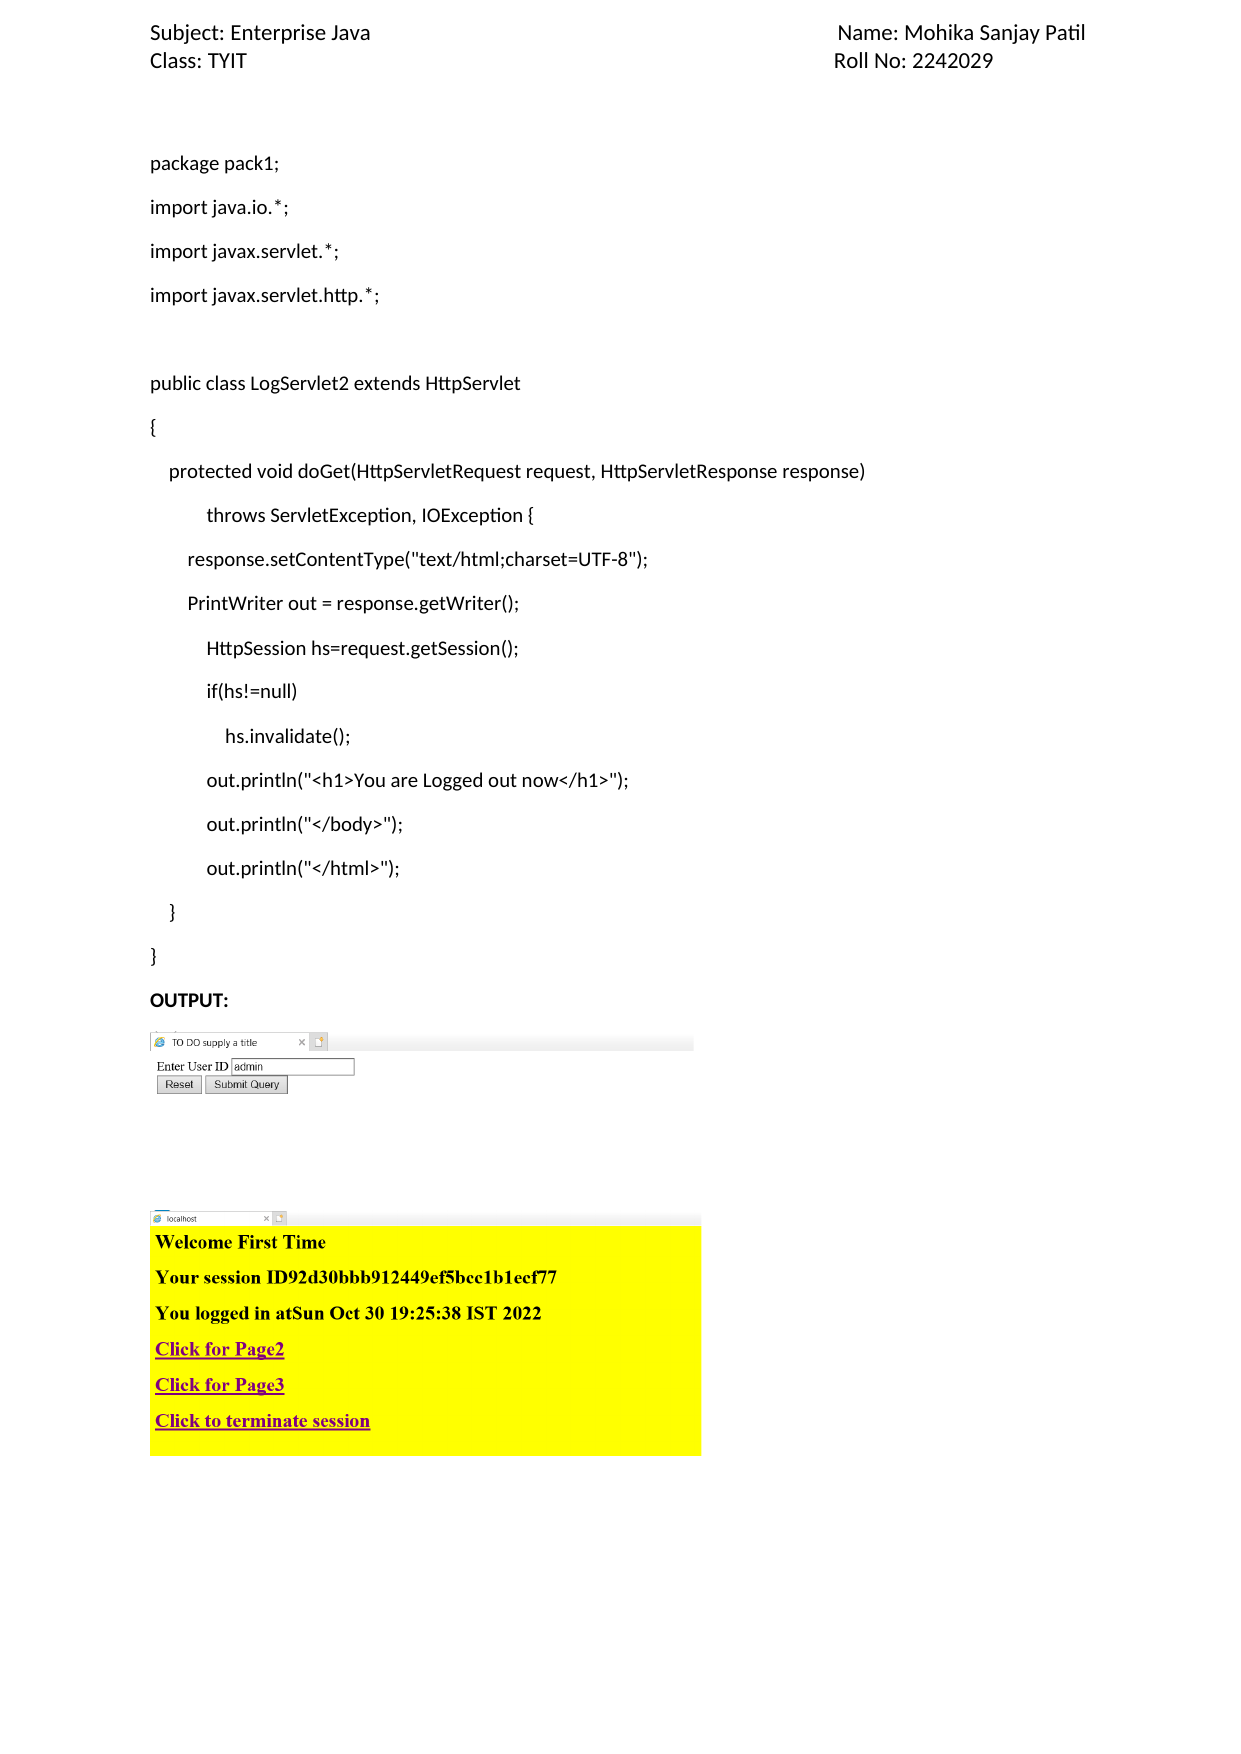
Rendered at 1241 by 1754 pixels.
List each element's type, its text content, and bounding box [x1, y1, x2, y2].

text out.println("</body>"); [150, 811, 1090, 836]
text if(hs!=null) [150, 679, 1090, 704]
text PrintWriter out = response.getWriter(); [150, 591, 1090, 616]
text response.setContentType("text/html;charset=UTF-8"); [150, 547, 1090, 572]
text out.println("<h1>You are Logged out now</h1>"); [150, 767, 1090, 792]
picture [150, 1210, 702, 1456]
text import javax.servlet.*; [150, 238, 1090, 263]
text package pack1; [150, 150, 1090, 175]
text } [150, 899, 1090, 924]
text protected void doGet(HttpServletRequest request, HttpServletResponse response) [150, 458, 1090, 484]
text import java.io.*; [150, 194, 1090, 219]
text public class LogServlet2 extends HttpServlet [150, 370, 1090, 396]
picture [150, 1031, 694, 1192]
text HttpSession hs=request.getSession(); [150, 635, 1090, 660]
text import javax.servlet.http.*; [150, 282, 1090, 308]
text } [150, 943, 1090, 968]
text OUTPUT: [150, 987, 1090, 1013]
text throws ServletException, IOException { [150, 502, 1090, 528]
text out.println("</html>"); [150, 855, 1090, 880]
text { [150, 414, 1090, 440]
text hs.invalidate(); [150, 723, 1090, 748]
